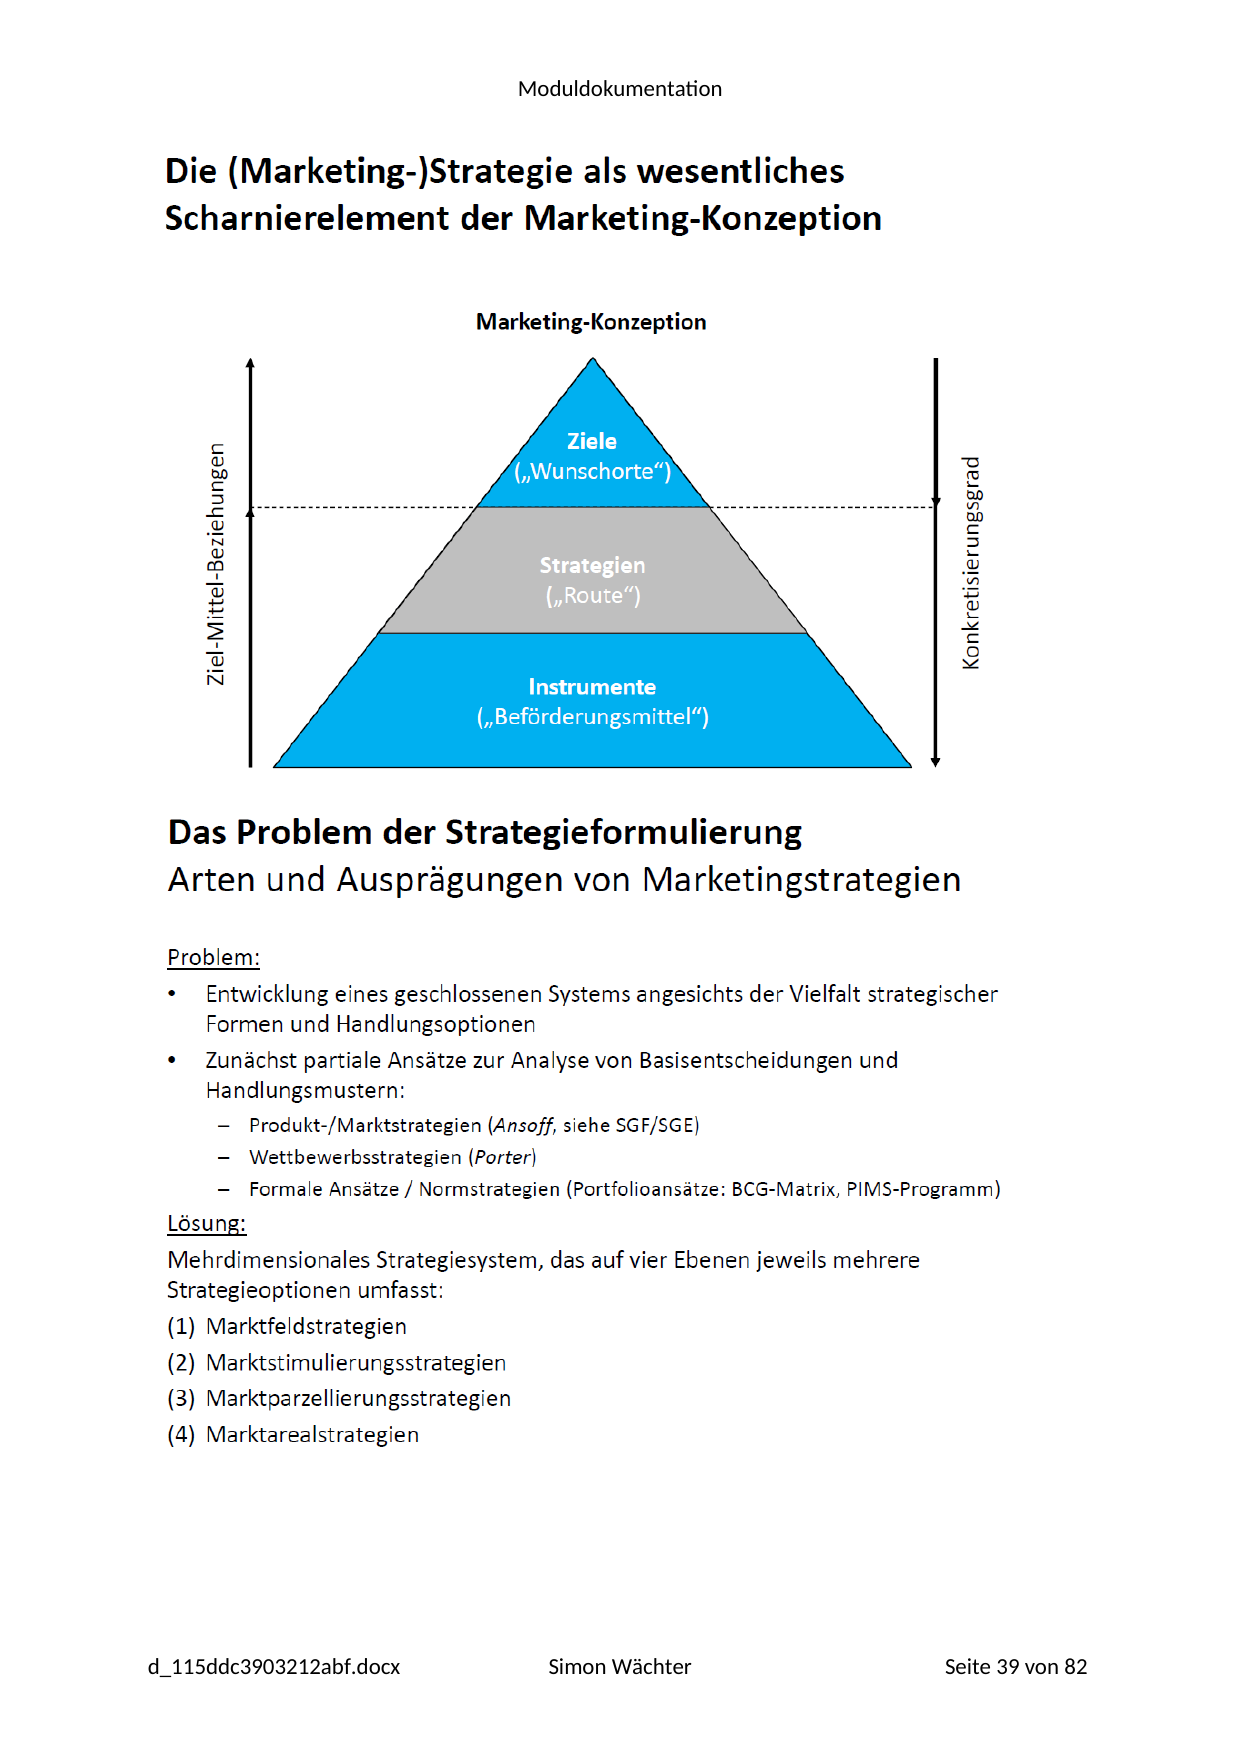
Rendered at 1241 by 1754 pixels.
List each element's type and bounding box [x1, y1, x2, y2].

picture [147, 809, 1093, 1462]
picture [147, 147, 1093, 791]
